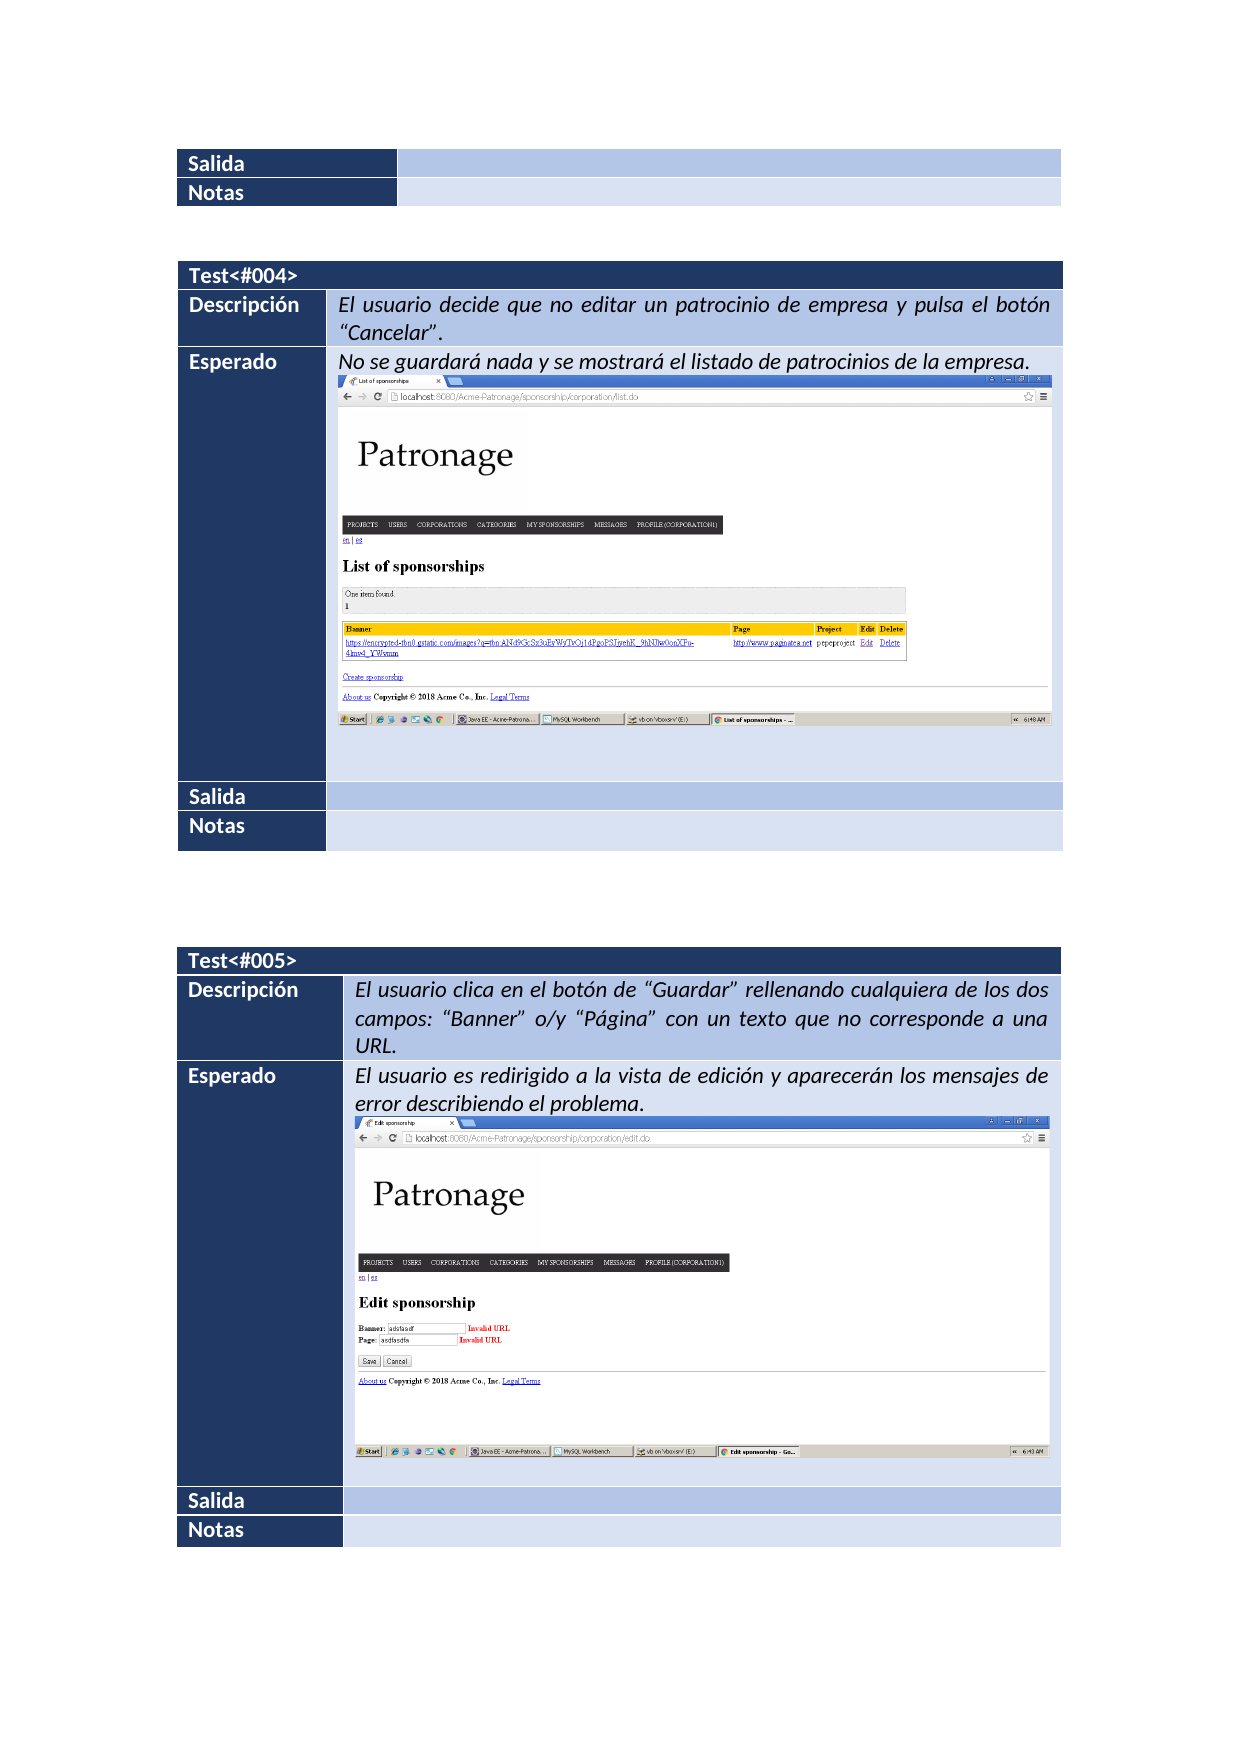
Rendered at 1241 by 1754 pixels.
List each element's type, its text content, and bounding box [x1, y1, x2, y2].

table_cell Descripción [177, 976, 343, 1060]
table_cell [398, 149, 1061, 177]
table_header Test<#004> [178, 261, 1063, 289]
table_cell [344, 1516, 1061, 1547]
table_cell [327, 782, 1063, 810]
table_cell [344, 1487, 1061, 1514]
table_cell Esperado [178, 347, 326, 781]
table_cell Notas [177, 1516, 343, 1547]
table_cell Notas [178, 811, 326, 851]
table_cell El usuario es redirigido a la vista de edición y aparecerán los mensajes de error describiendo el problema. [344, 1061, 1061, 1486]
table_cell Notas [177, 178, 397, 206]
table_cell [327, 811, 1063, 851]
table_cell Salida [177, 149, 397, 177]
table_cell No se guardará nada y se mostrará el listado de patrocinios de la empresa. [327, 347, 1063, 781]
table_cell El usuario clica en el botón de “Guardar” rellenando cualquiera de los dos campos: “Banner” o/y “Página” con un texto que no corresponde a una URL. [344, 976, 1061, 1060]
table_cell Esperado [177, 1061, 343, 1486]
picture [338, 375, 1052, 726]
table_cell Salida [178, 782, 326, 810]
picture [354, 1116, 1050, 1458]
table_header Test<#005> [177, 947, 1061, 974]
table_cell Descripción [178, 290, 326, 346]
table_cell Salida [177, 1487, 343, 1514]
table_cell El usuario decide que no editar un patrocinio de empresa y pulsa el botón “Cancelar”. [327, 290, 1063, 346]
table_cell [398, 178, 1061, 206]
